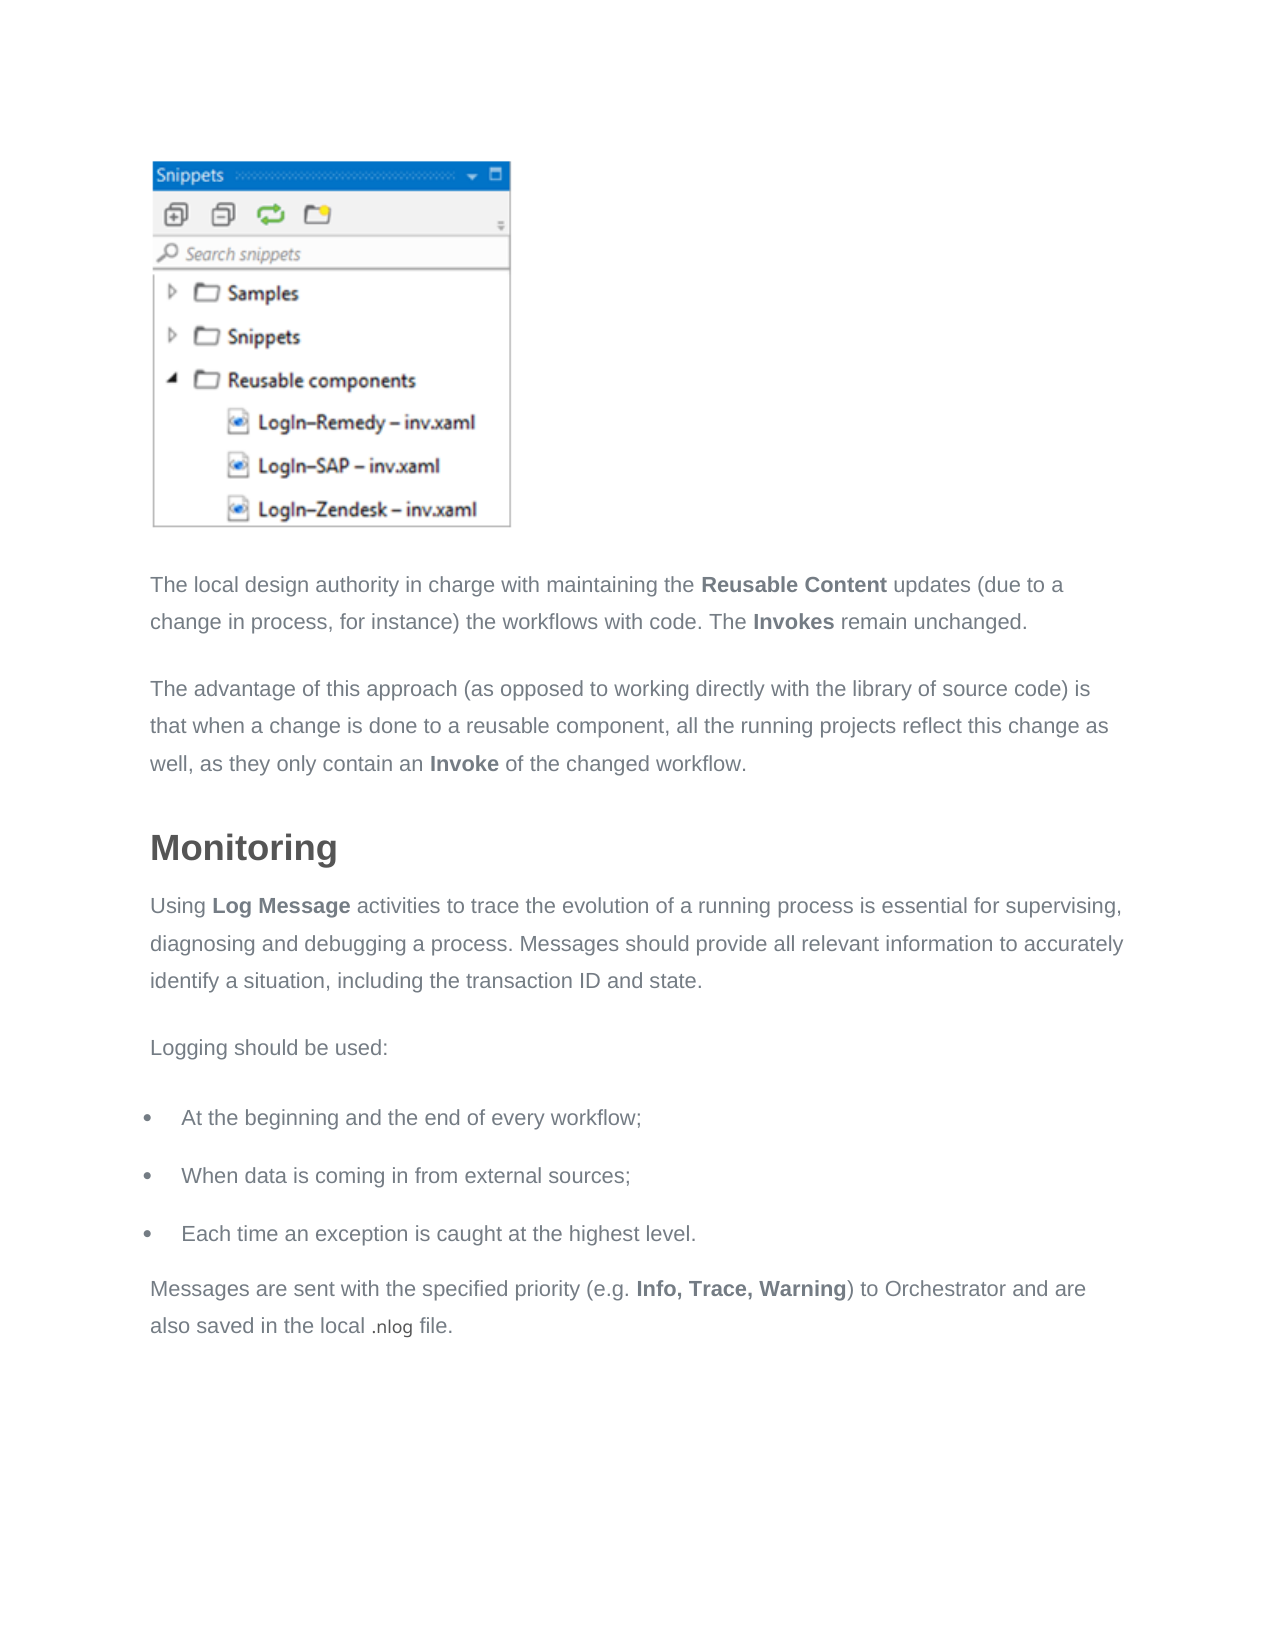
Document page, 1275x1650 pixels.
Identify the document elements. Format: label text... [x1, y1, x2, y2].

text The advantage of this approach (as opposed to working directly with the library of source code) is that when a change is done to a reusable component, all the running projects reflect this change as well, as they only contain an Invoke of the changed workflow. [150, 664, 1125, 776]
list When data is coming in from external sources; [144, 1147, 1125, 1188]
text The local design authority in charge with maintaining the Reusable Content updates (due to a change in process, for instance) the workflows with code. The Invokes remain unchanged. [150, 559, 1125, 634]
list At the beginning and the end of every workflow; [144, 1089, 1125, 1129]
text Messages are sent with the specified priority (e.g. Info, Trace, Warning) to Orchestrator and are also saved in the local .nlog file. [150, 1263, 1125, 1338]
subtitle Monitoring [150, 826, 1125, 868]
text Logging should be used: [150, 1022, 1125, 1060]
list Each time an exception is caught at the highest level. [144, 1205, 1125, 1246]
text Using Log Message activities to trace the evolution of a running process is essential for supervising, diagnosing and debugging a process. Messages should provide all relevant information to accurately identify a situation, including the transaction ID and state. [150, 881, 1125, 993]
picture [150, 150, 519, 529]
